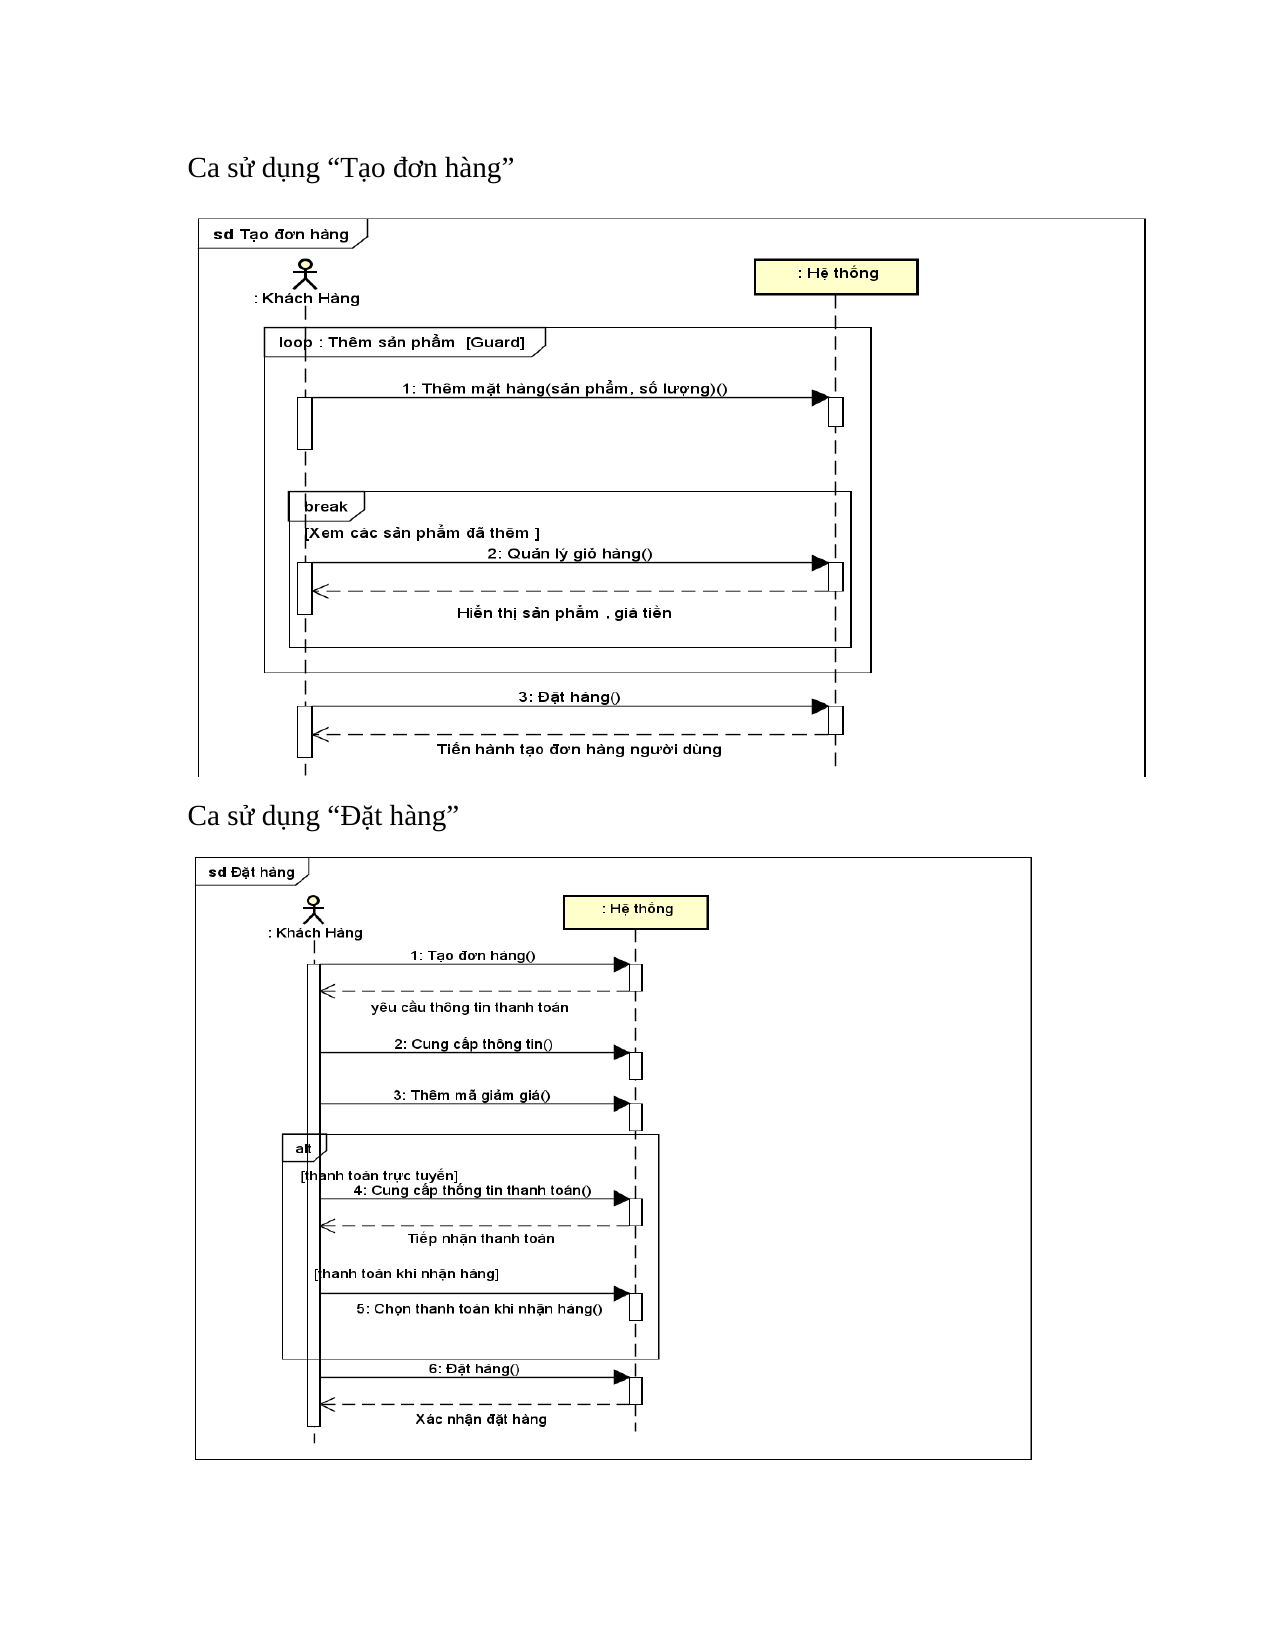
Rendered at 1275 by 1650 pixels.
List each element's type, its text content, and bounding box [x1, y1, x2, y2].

picture [187, 853, 1132, 1471]
text Ca sử dụng “Tạo đơn hàng” [187, 150, 1125, 183]
text Ca sử dụng “Đặt hàng” [187, 798, 1125, 832]
picture [187, 205, 1252, 777]
